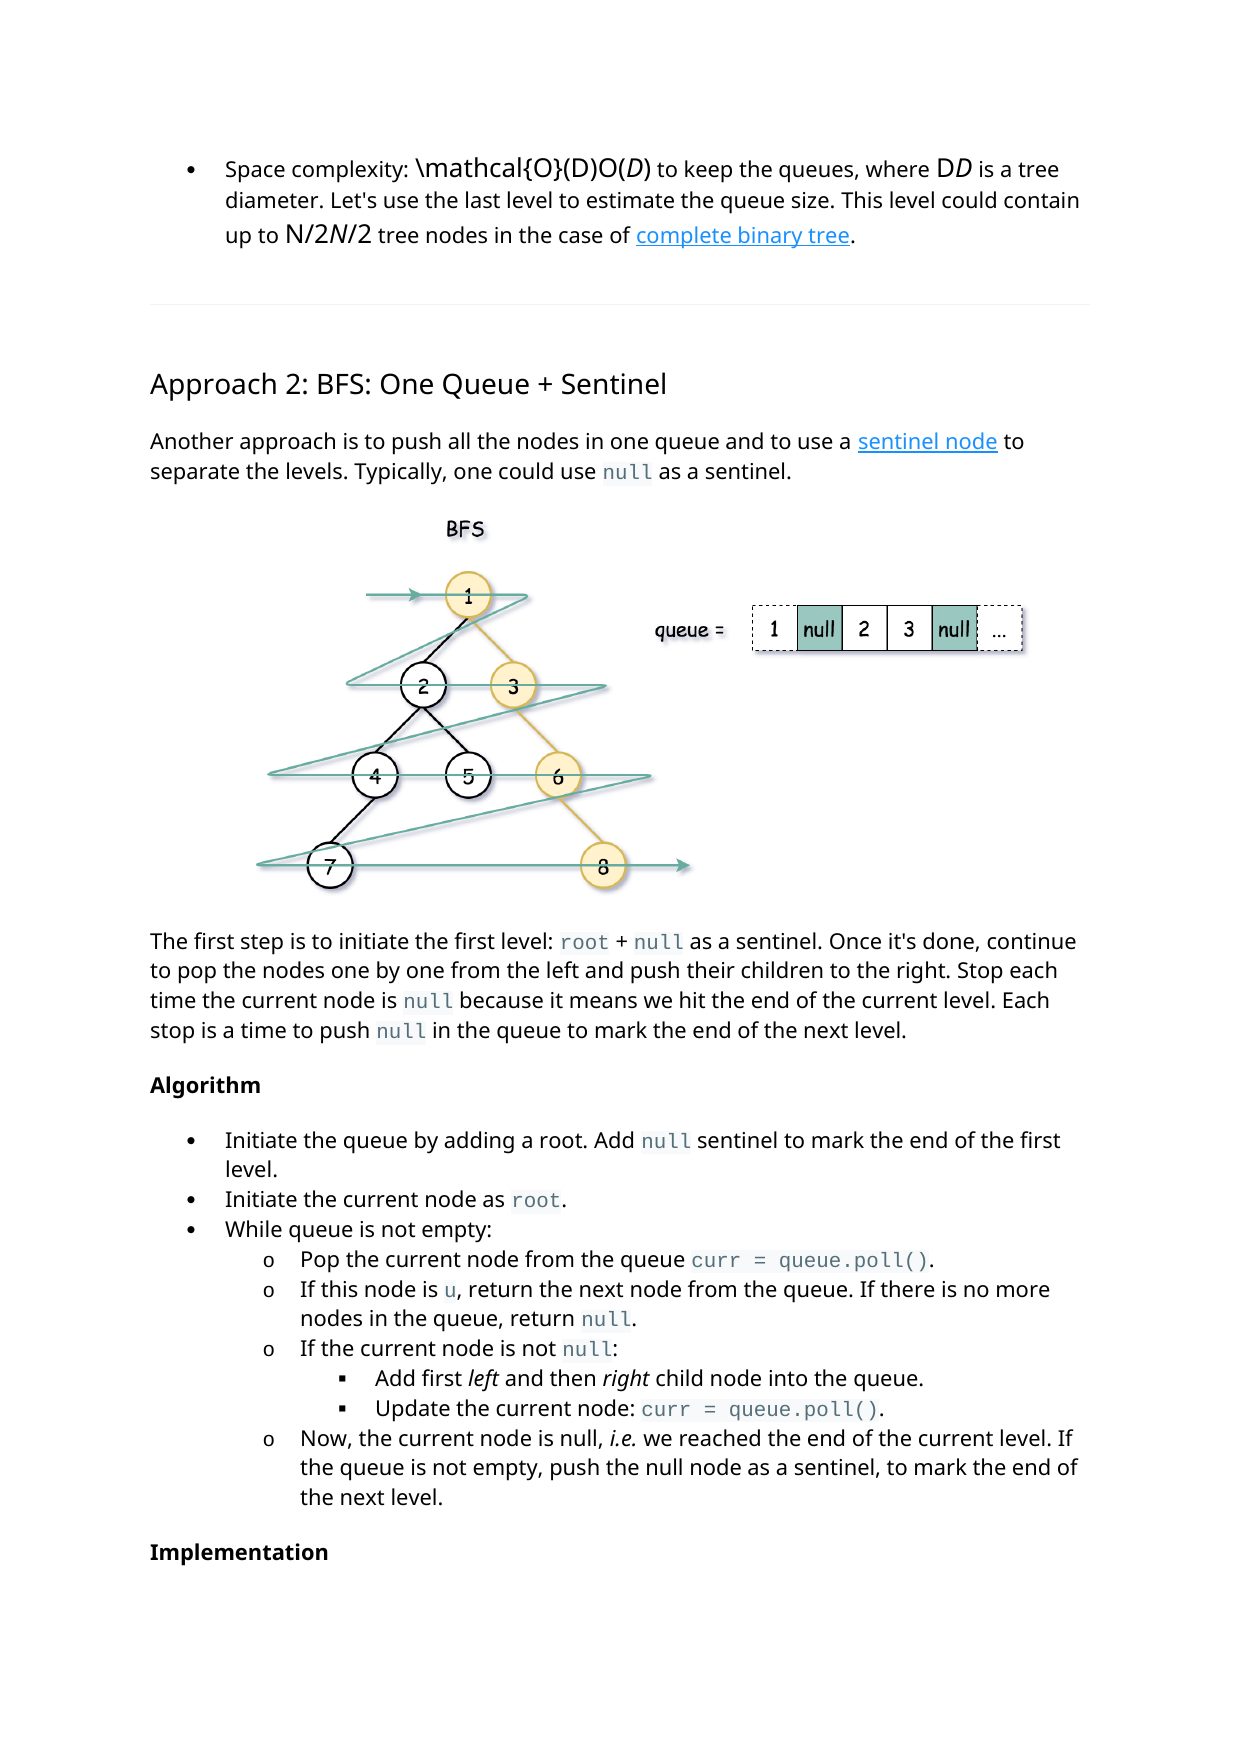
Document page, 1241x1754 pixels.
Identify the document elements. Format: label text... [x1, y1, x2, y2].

list Update the current node: curr = queue.poll(). [337, 1393, 1090, 1423]
list Space complexity: \mathcal{O}(D)O(D) to keep the queues, where DD is a tree diameter. Let's use the last level to estimate the queue size. This level could contain up to N/2N/2 tree nodes in the case of complete binary tree. [187, 150, 1090, 279]
list Add first left and then right child node into the queue. [337, 1363, 1090, 1393]
list While queue is not empty: [187, 1214, 1090, 1244]
list Initiate the queue by adding a root. Add null sentinel to mark the end of the first level. [187, 1125, 1090, 1184]
text Another approach is to push all the nodes in one queue and to use a sentinel node to separate the levels. Typically, one could use null as a sentinel. [150, 426, 1090, 486]
list Now, the current node is null, i.e. we reached the end of the current level. If the queue is not empty, push the null node as a sentinel, to mark the end of the next level. [262, 1423, 1090, 1512]
list If the current node is not null: [262, 1333, 1090, 1363]
text Implementation [150, 1537, 1090, 1567]
list Pop the current node from the queue curr = queue.poll(). [262, 1244, 1090, 1274]
list Initiate the current node as root. [187, 1184, 1090, 1214]
text Algorithm [150, 1070, 1090, 1100]
picture [150, 511, 1091, 901]
text The first step is to initiate the first level: root + null as a sentinel. Once it's done, continue to pop the nodes one by one from the left and push their children to the right. Stop each time the current node is null because it means we hit the end of the current level. Each stop is a time to push null in the queue to mark the end of the next level. [150, 926, 1090, 1045]
subtitle Approach 2: BFS: One Queue + Sentinel [150, 364, 1090, 403]
list If this node is u, return the next node from the queue. If there is no more nodes in the queue, return null. [262, 1274, 1090, 1333]
